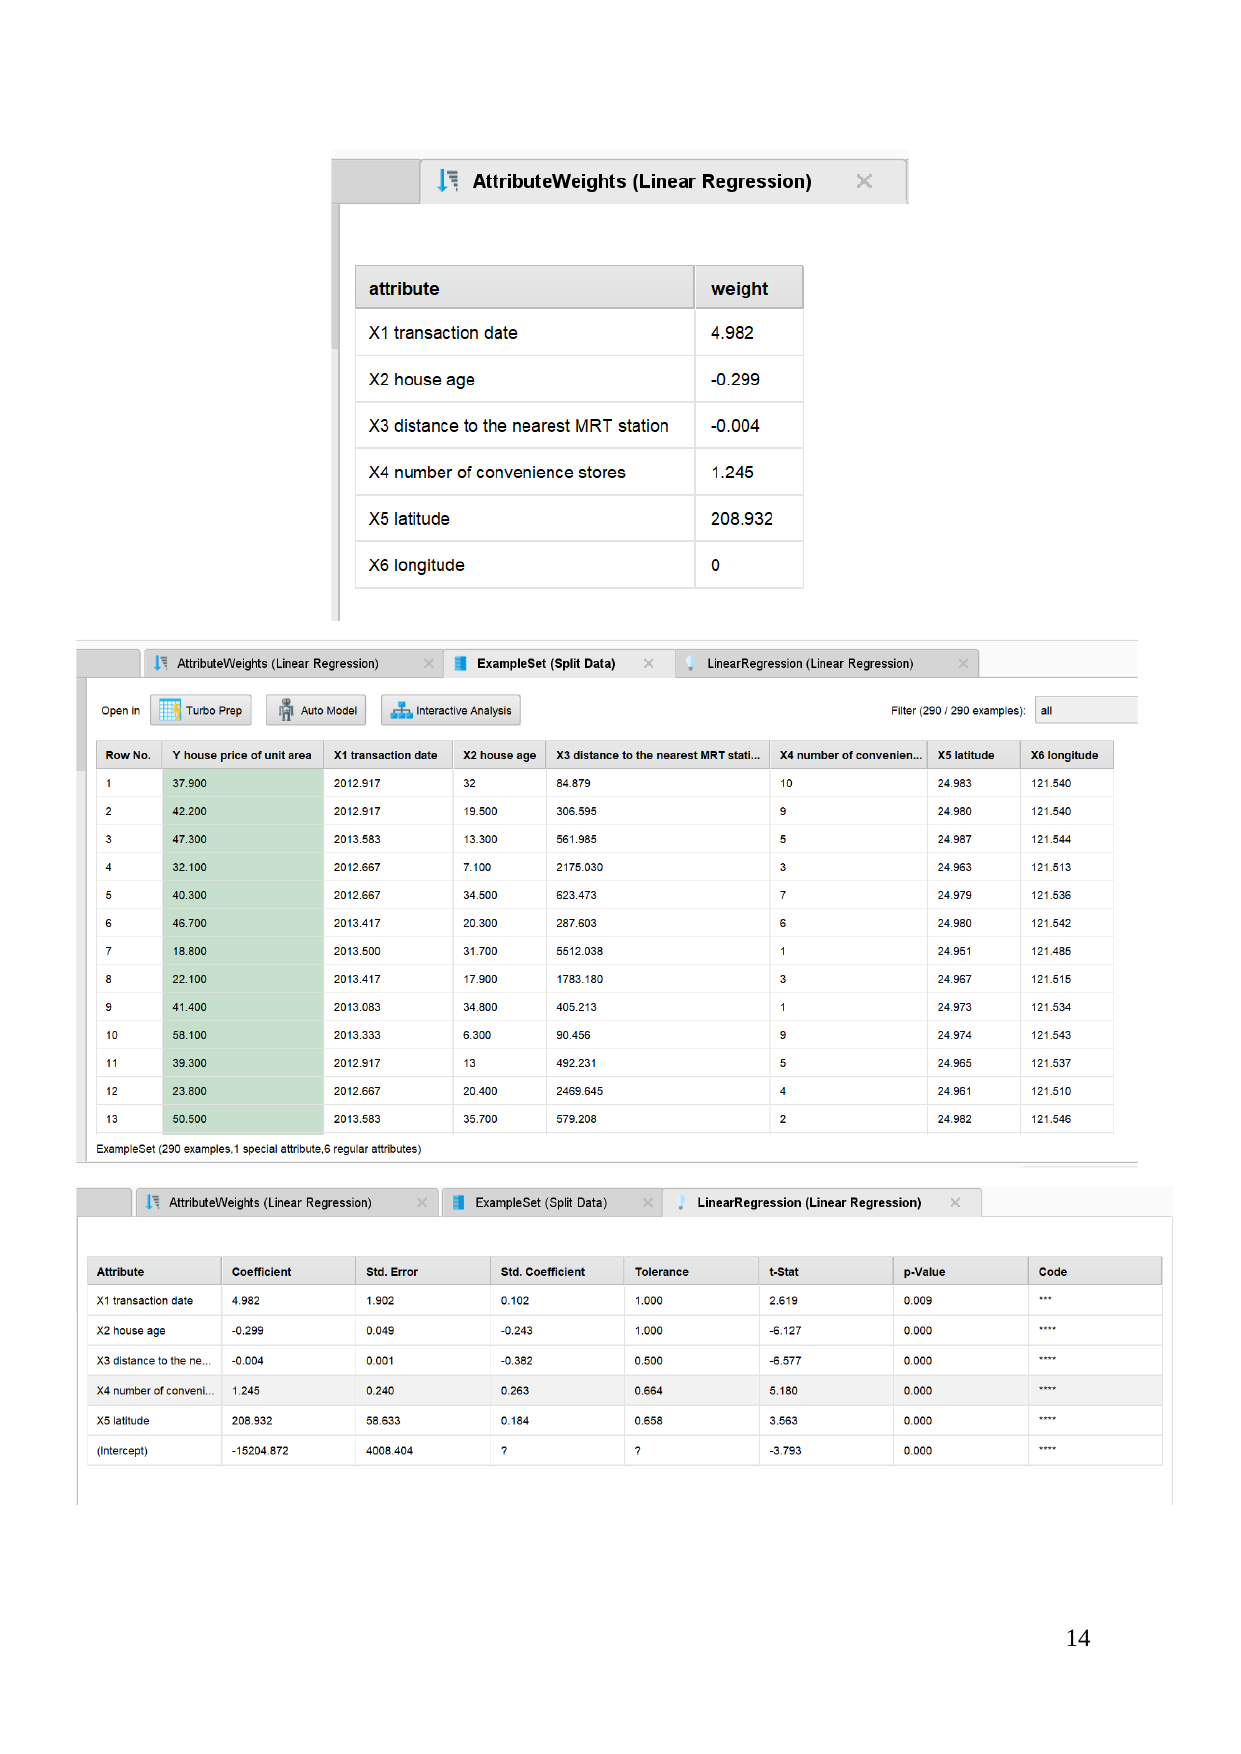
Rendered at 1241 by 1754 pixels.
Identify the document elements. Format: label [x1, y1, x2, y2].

picture [331, 150, 909, 621]
picture [76, 639, 1138, 1168]
picture [76, 1186, 1173, 1505]
